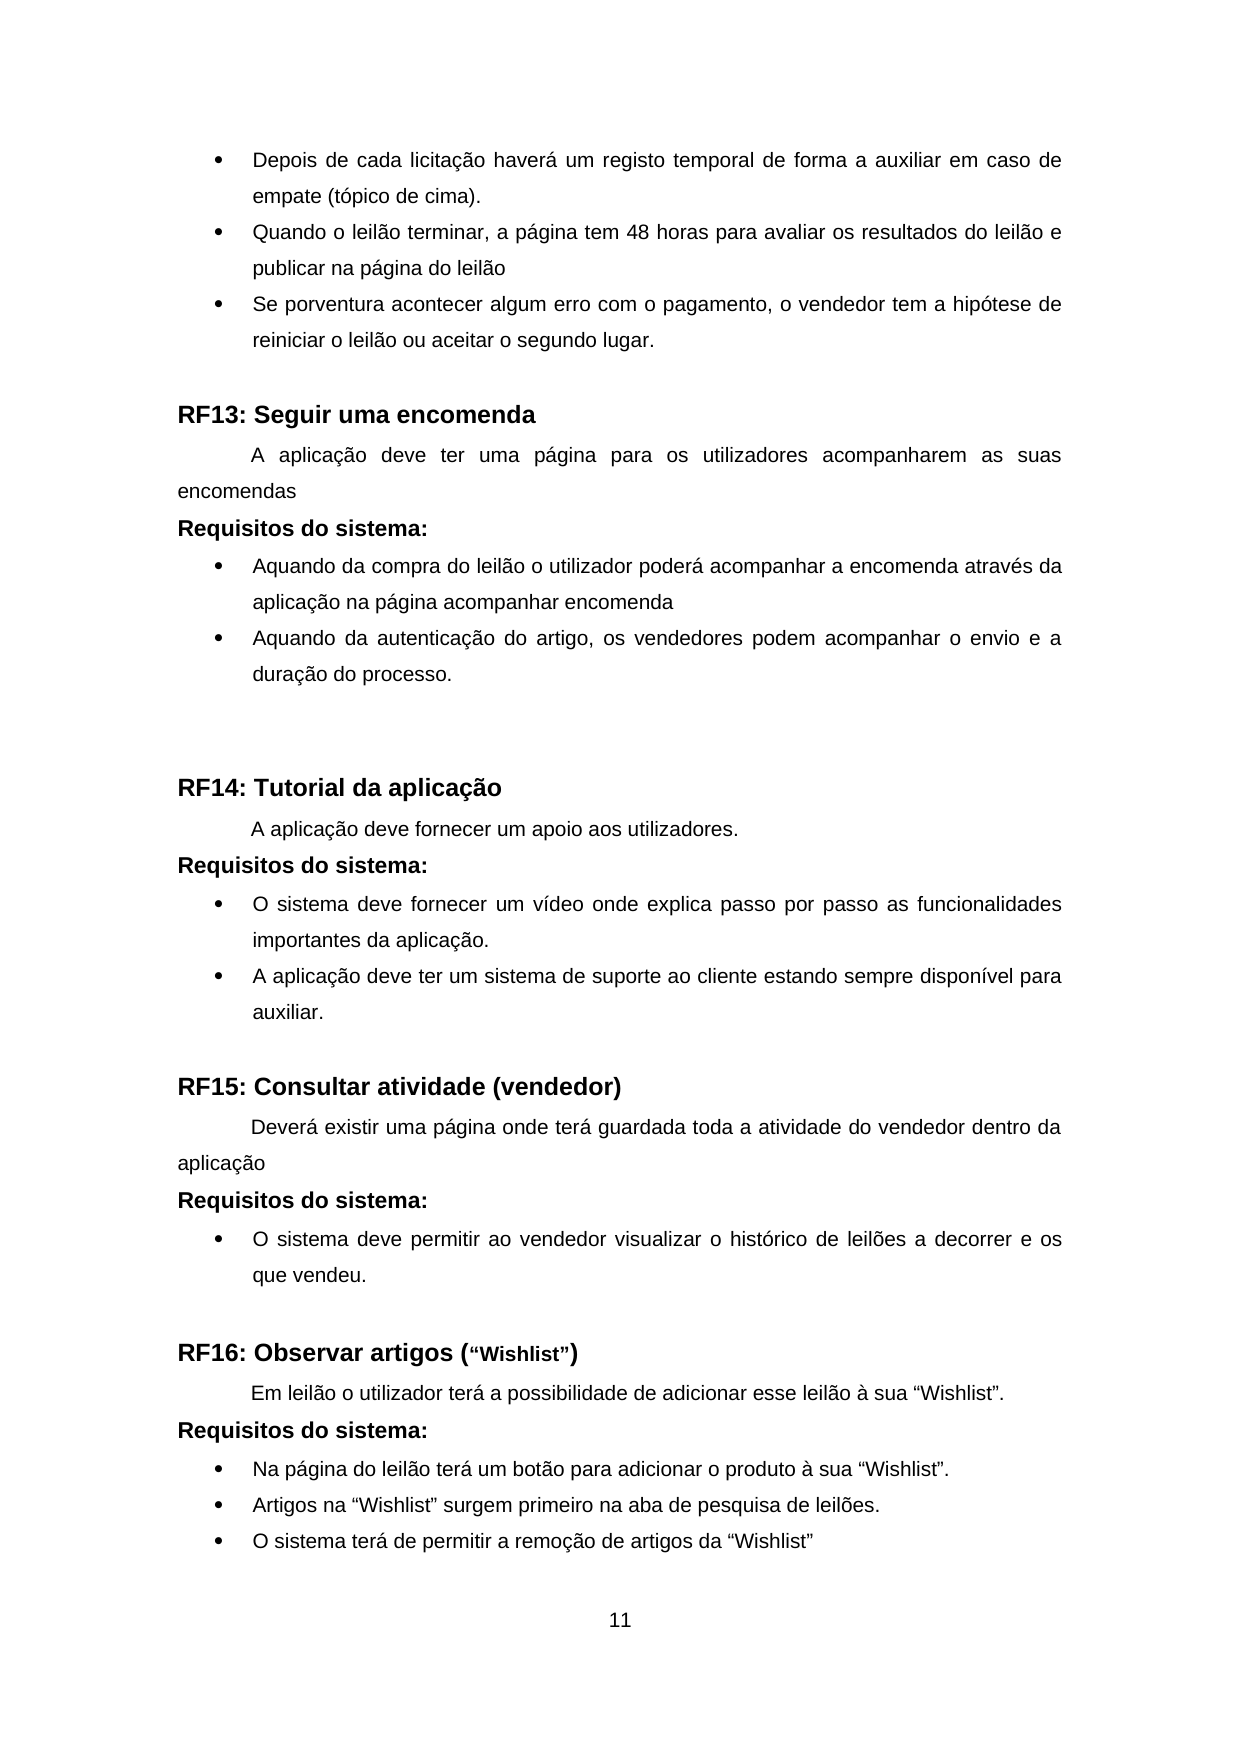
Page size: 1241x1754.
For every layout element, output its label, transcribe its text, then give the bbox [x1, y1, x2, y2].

list Artigos na “Wishlist” surgem primeiro na aba de pesquisa de leilões. [215, 1492, 1063, 1516]
text A aplicação deve ter uma página para os utilizadores acompanharem as suas encomendas [177, 443, 1063, 503]
list O sistema deve fornecer um vídeo onde explica passo por passo as funcionalidades importantes da aplicação. [215, 892, 1063, 952]
text Em leilão o utilizador terá a possibilidade de adicionar esse leilão à sua “Wishlist”. [177, 1381, 1063, 1405]
text Deverá existir uma página onde terá guardada toda a atividade do vendedor dentro da aplicação [177, 1115, 1063, 1175]
text RF13: Seguir uma encomenda [177, 399, 1063, 428]
text Requisitos do sistema: [177, 1187, 1063, 1213]
text Requisitos do sistema: [177, 1417, 1063, 1443]
text RF14: Tutorial da aplicação [177, 773, 1063, 802]
list Aquando da autenticação do artigo, os vendedores podem acompanhar o envio e a duração do processo. [215, 626, 1063, 686]
list Quando o leilão terminar, a página tem 48 horas para avaliar os resultados do leilão e publicar na página do leilão [215, 220, 1063, 280]
text RF15: Consultar atividade (vendedor) [177, 1072, 1063, 1101]
list Na página do leilão terá um botão para adicionar o produto à sua “Wishlist”. [215, 1456, 1063, 1480]
list Aquando da compra do leilão o utilizador poderá acompanhar a encomenda através da aplicação na página acompanhar encomenda [215, 554, 1063, 614]
text A aplicação deve fornecer um apoio aos utilizadores. [177, 817, 1063, 841]
list A aplicação deve ter um sistema de suporte ao cliente estando sempre disponível para auxiliar. [215, 964, 1063, 1024]
list Depois de cada licitação haverá um registo temporal de forma a auxiliar em caso de empate (tópico de cima). [215, 148, 1063, 208]
text Requisitos do sistema: [177, 514, 1063, 541]
text RF16: Observar artigos (“Wishlist”) [177, 1338, 1063, 1367]
list Se porventura acontecer algum erro com o pagamento, o vendedor tem a hipótese de reiniciar o leilão ou aceitar o segundo lugar. [215, 292, 1063, 352]
text Requisitos do sistema: [177, 852, 1063, 879]
list O sistema terá de permitir a remoção de artigos da “Wishlist” [215, 1528, 1063, 1552]
list O sistema deve permitir ao vendedor visualizar o histórico de leilões a decorrer e os que vendeu. [215, 1226, 1063, 1286]
